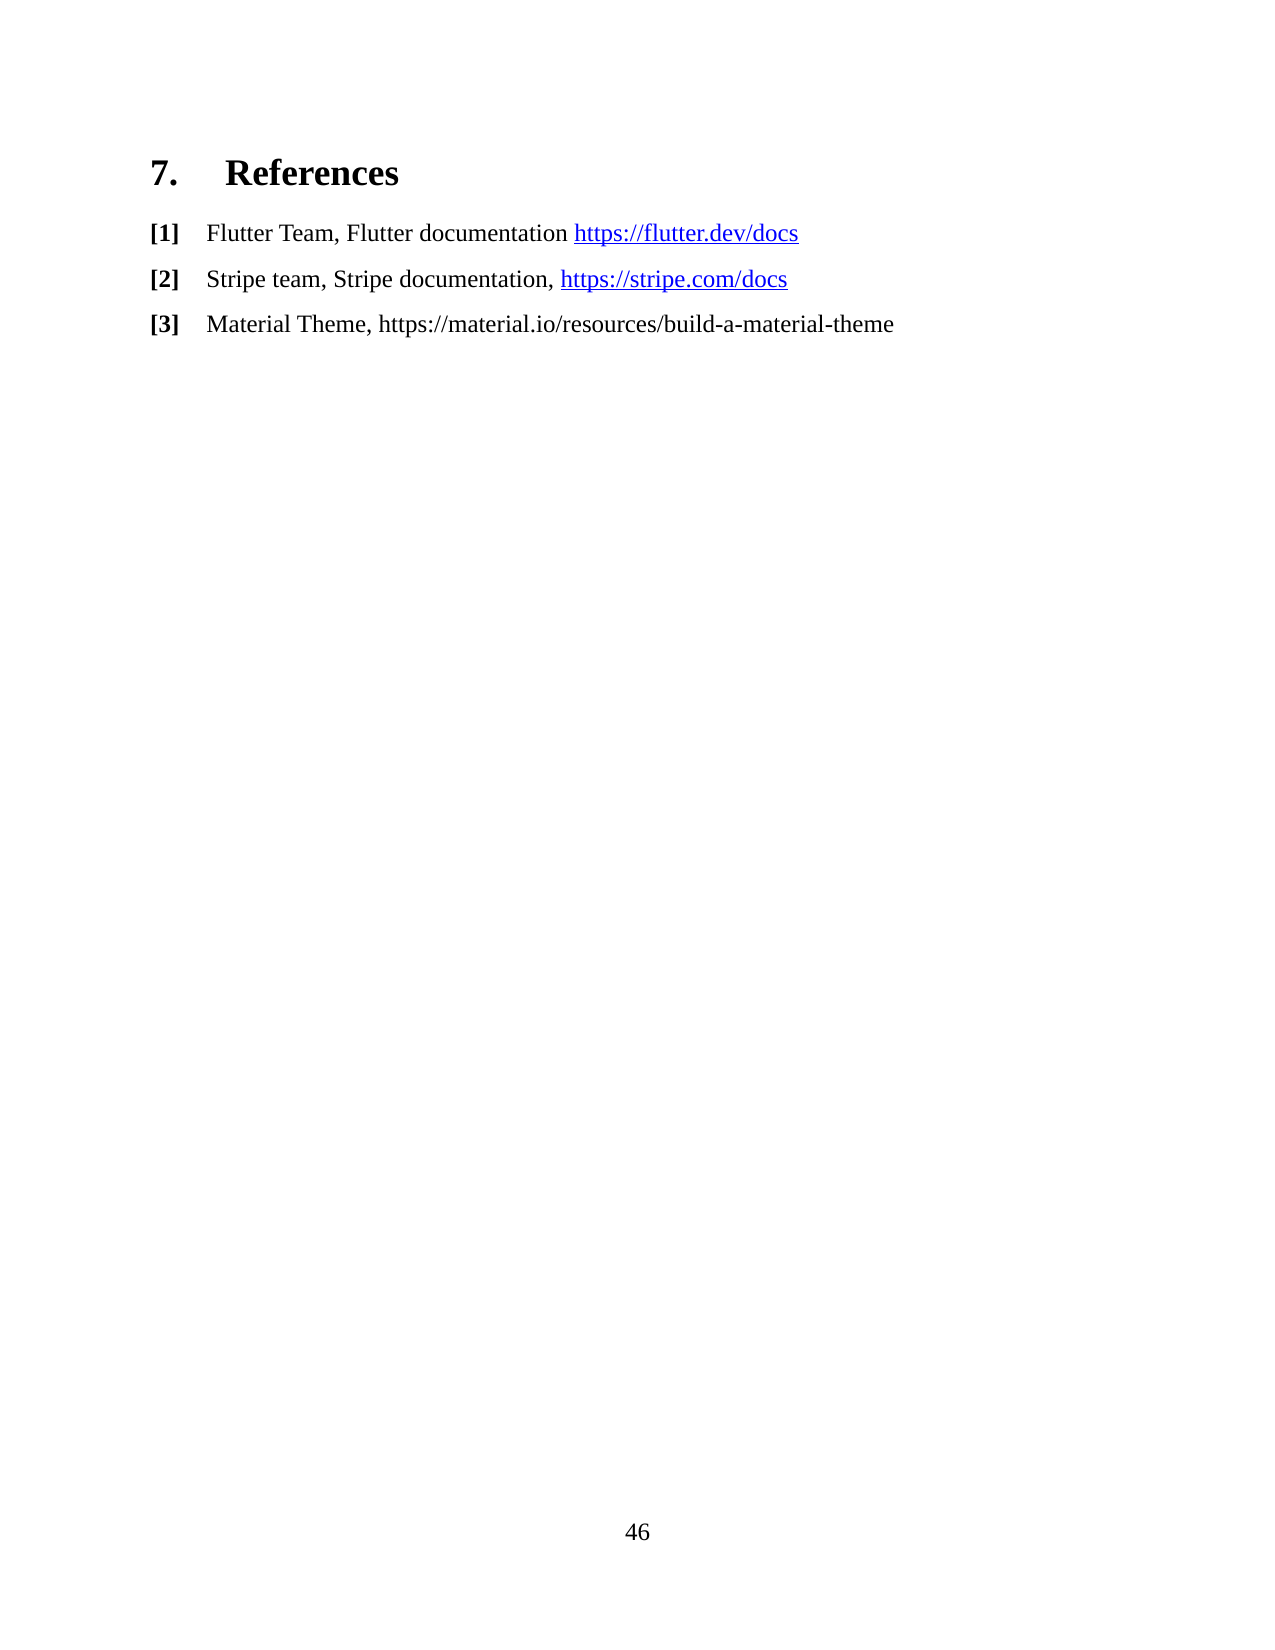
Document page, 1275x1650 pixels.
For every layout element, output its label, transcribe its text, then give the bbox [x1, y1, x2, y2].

list Stripe team, Stripe documentation, https://stripe.com/docs [150, 264, 1125, 292]
list Material Theme, https://material.io/resources/build-a-material-theme [150, 309, 1125, 338]
list Flutter Team, Flutter documentation https://flutter.dev/docs [150, 218, 1125, 247]
subtitle References [150, 150, 1125, 193]
